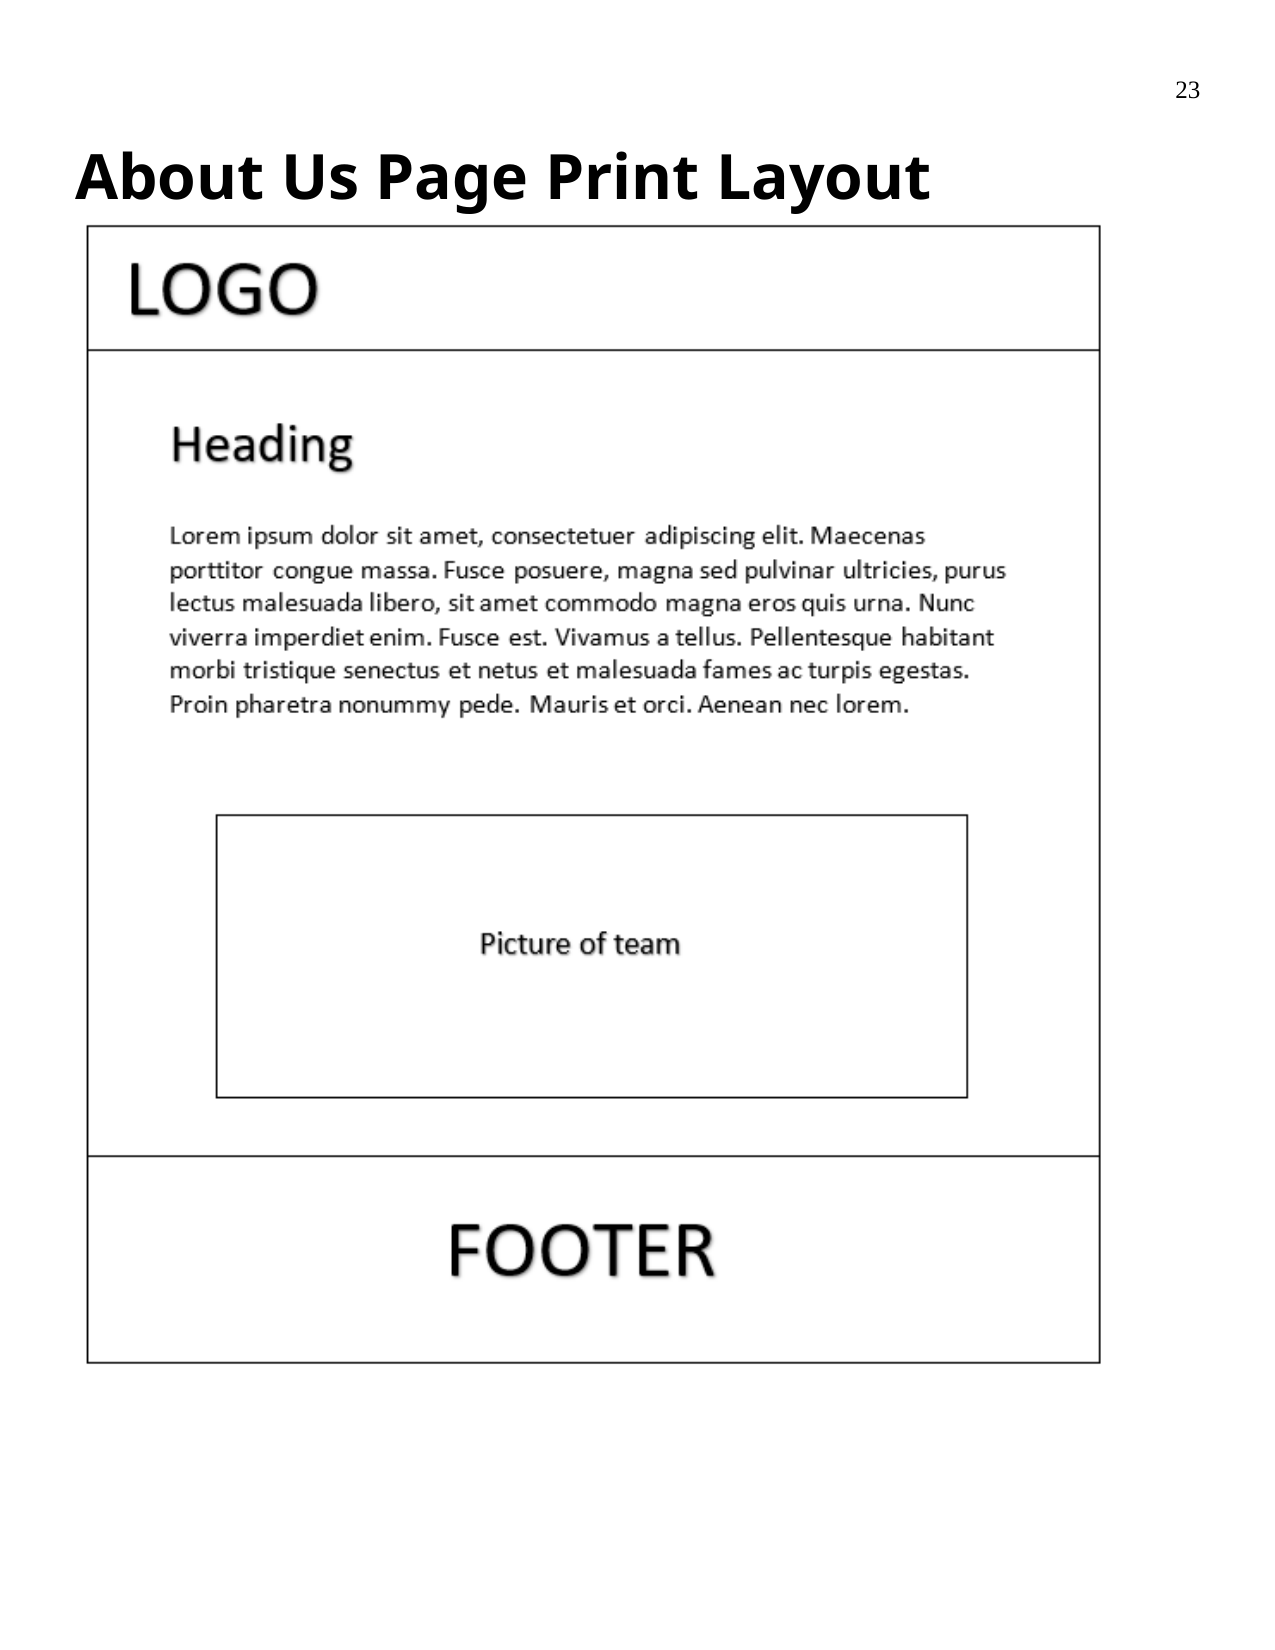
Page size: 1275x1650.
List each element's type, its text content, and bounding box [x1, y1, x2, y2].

title About Us Page Print Layout [75, 132, 1200, 218]
picture [75, 217, 1113, 1383]
